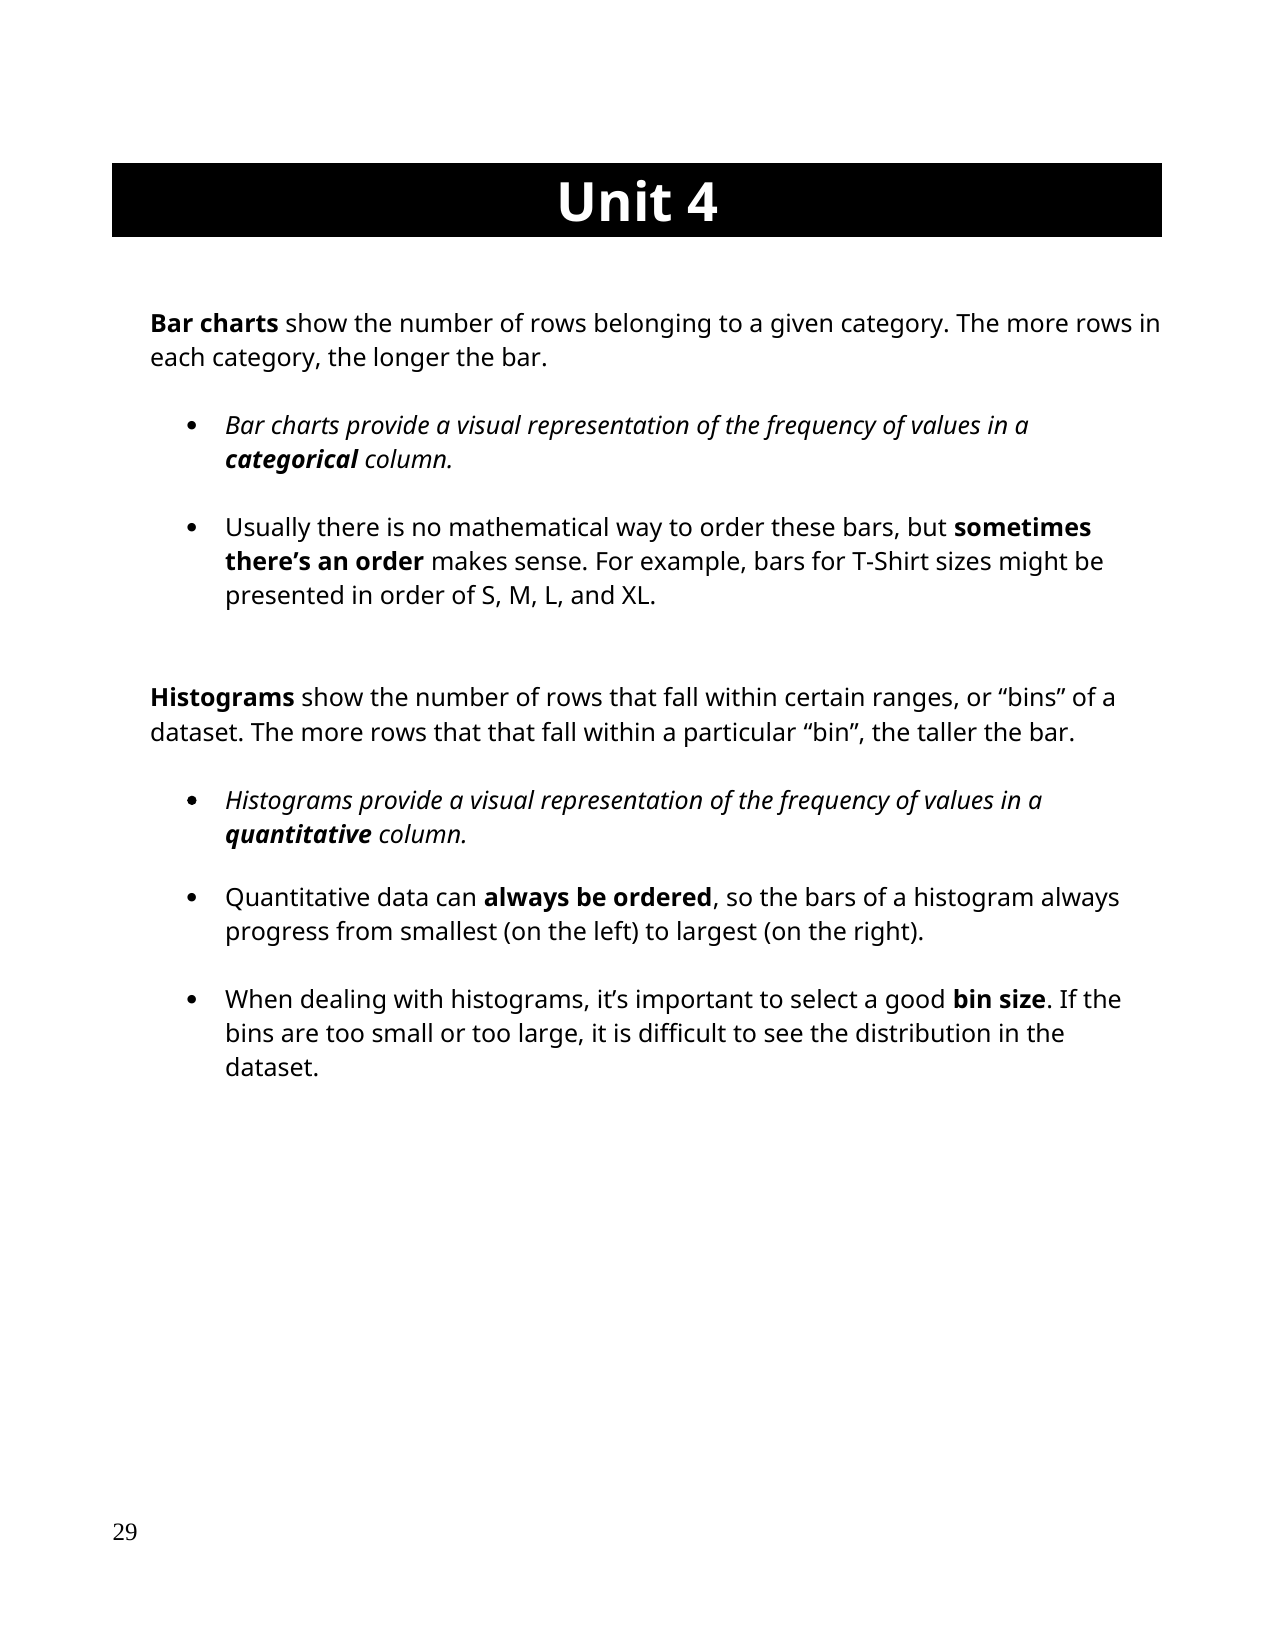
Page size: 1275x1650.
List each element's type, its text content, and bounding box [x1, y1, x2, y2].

list Histograms provide a visual representation of the frequency of values in a quantitative column. [187, 782, 1162, 850]
text Histograms show the number of rows that fall within certain ranges, or “bins” of a dataset. The more rows that that fall within a particular “bin”, the taller the bar. [150, 680, 1162, 748]
list Usually there is no mathematical way to order these bars, but sometimes there’s an order makes sense. For example, bars for T-Shirt sizes might be presented in order of S, M, L, and XL. [187, 510, 1162, 612]
list Quantitative data can always be ordered, so the bars of a histogram always progress from smallest (on the left) to largest (on the right). [187, 879, 1162, 947]
text Bar charts show the number of rows belonging to a given category. The more rows in each category, the longer the bar. [150, 305, 1162, 373]
subtitle Unit 4 [112, 163, 1162, 237]
list Bar charts provide a visual representation of the frequency of values in a categorical column. [187, 408, 1162, 476]
list When dealing with histograms, it’s important to select a good bin size. If the bins are too small or too large, it is difficult to see the distribution in the dataset. [187, 981, 1162, 1083]
